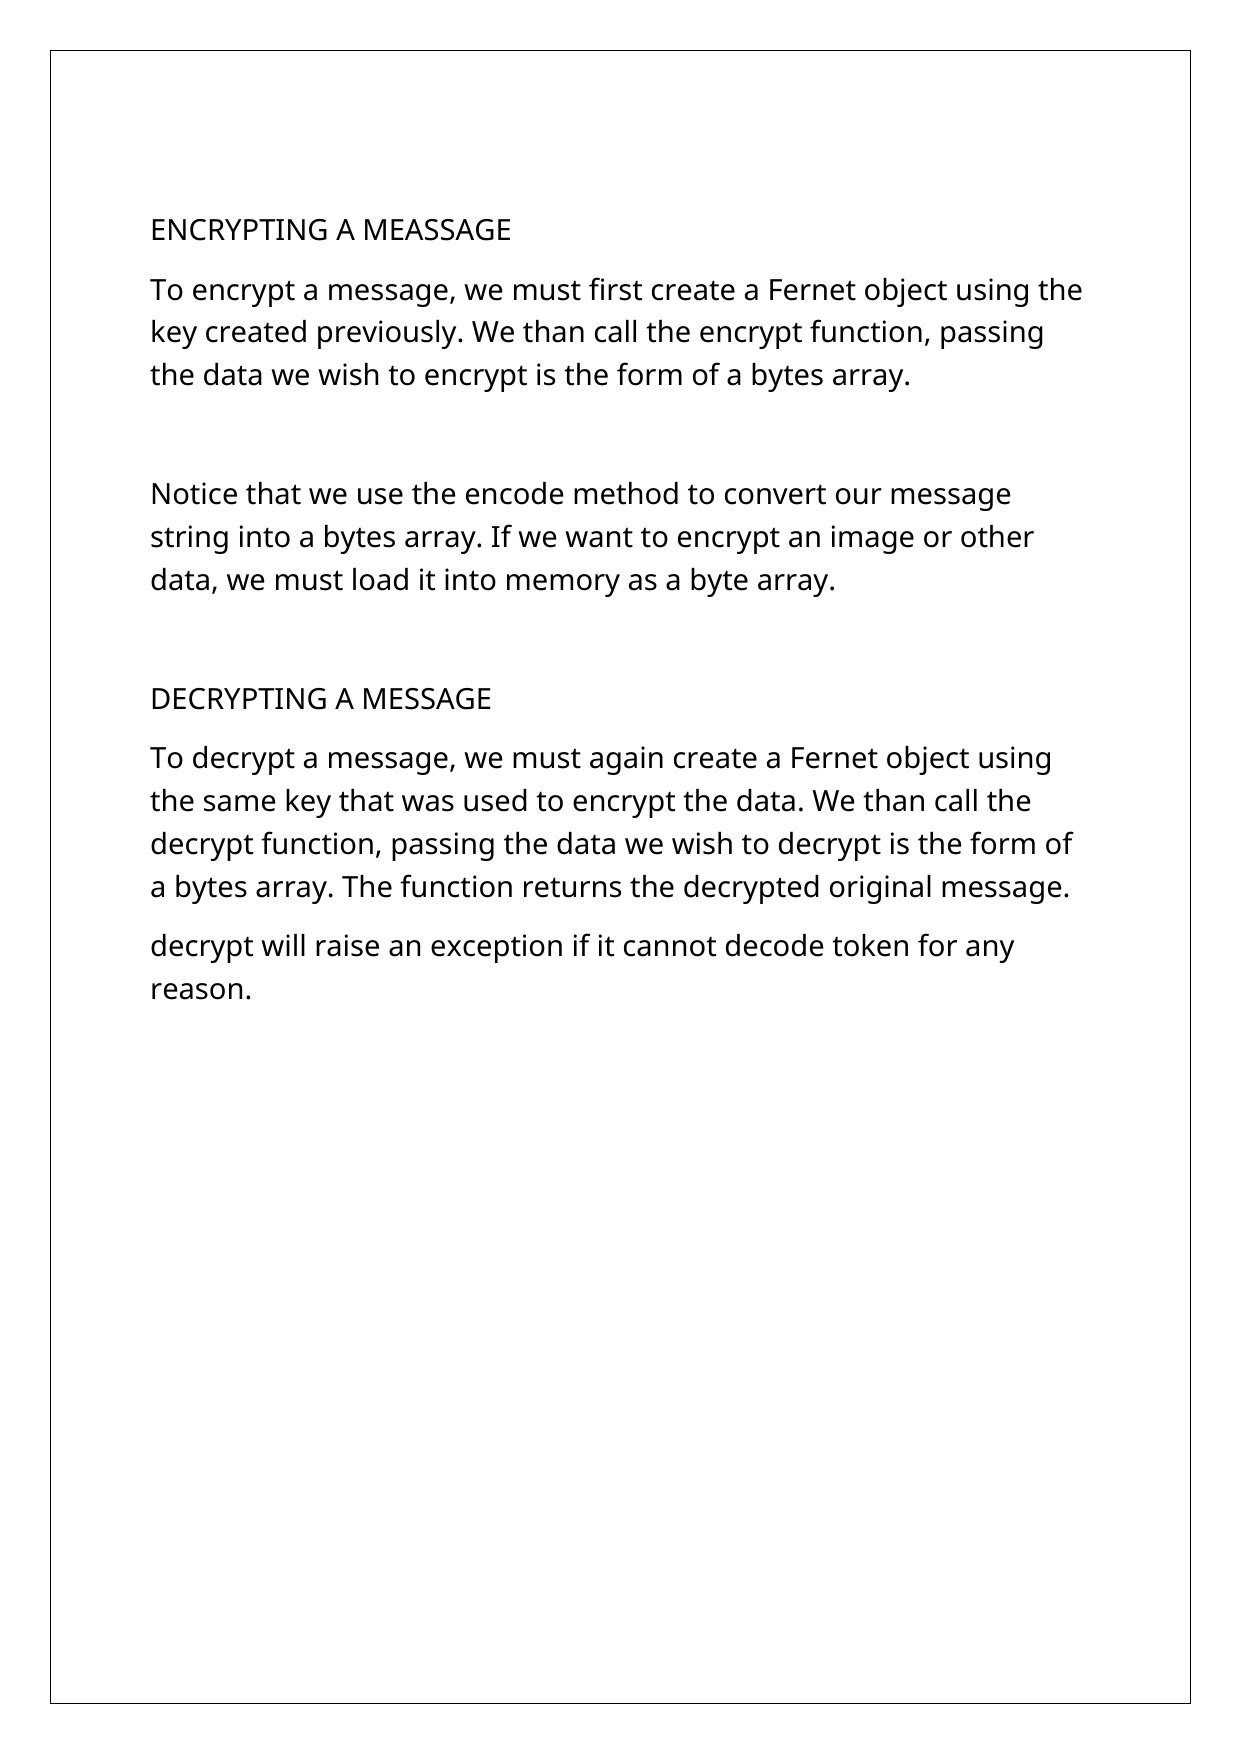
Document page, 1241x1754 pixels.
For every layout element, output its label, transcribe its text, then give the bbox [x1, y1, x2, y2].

text DECRYPTING A MESSAGE [150, 678, 1090, 718]
text ENCRYPTING A MEASSAGE [150, 209, 1090, 249]
text decrypt will raise an exception if it cannot decode token for any reason. [150, 926, 1090, 1008]
text To encrypt a message, we must first create a Fernet object using the key created previously. We than call the encrypt function, passing the data we wish to encrypt is the form of a bytes array. [150, 269, 1090, 394]
text Notice that we use the encode method to convert our message string into a bytes array. If we want to encrypt an image or other data, we must load it into memory as a byte array. [150, 473, 1090, 599]
text To decrypt a message, we must again create a Fernet object using the same key that was used to encrypt the data. We than call the decrypt function, passing the data we wish to decrypt is the form of a bytes array. The function returns the decrypted original message. [150, 738, 1090, 906]
